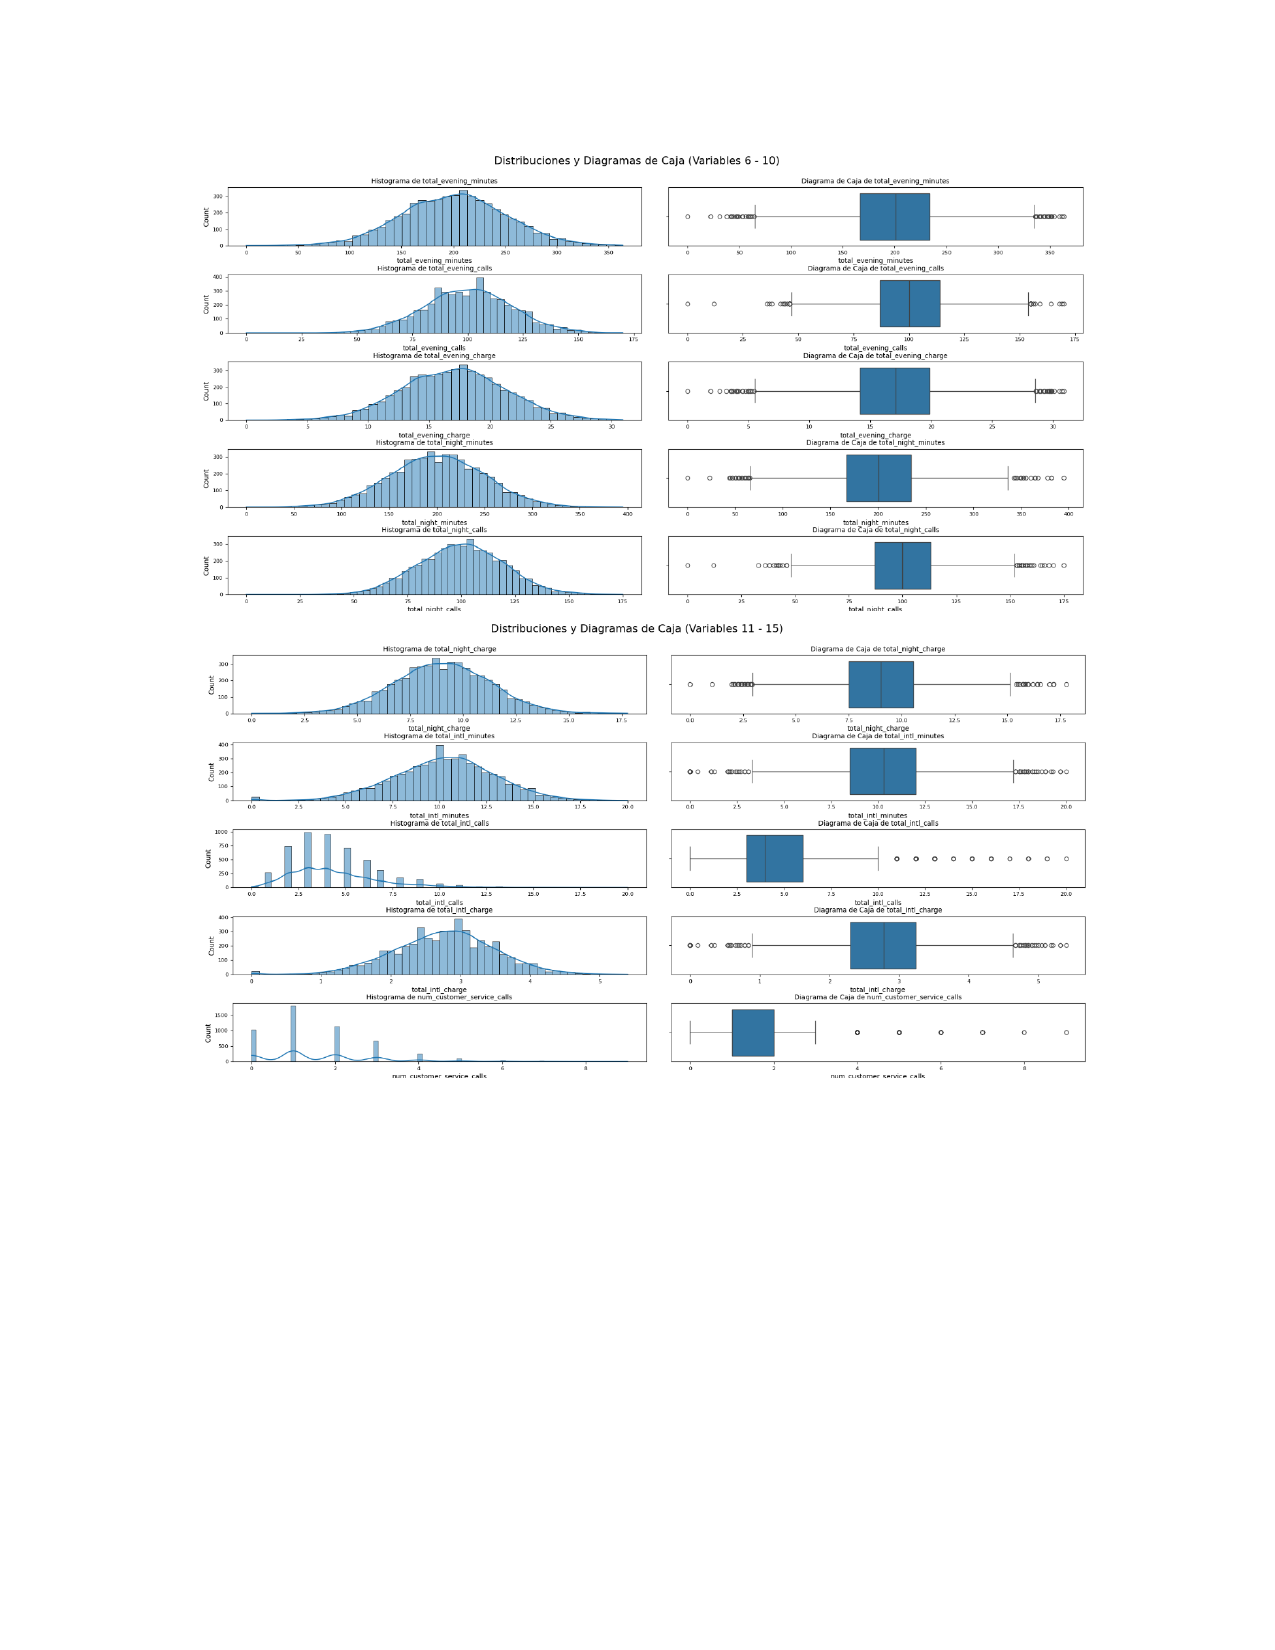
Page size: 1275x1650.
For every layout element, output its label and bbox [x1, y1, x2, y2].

picture [177, 147, 1096, 611]
picture [177, 615, 1096, 1078]
